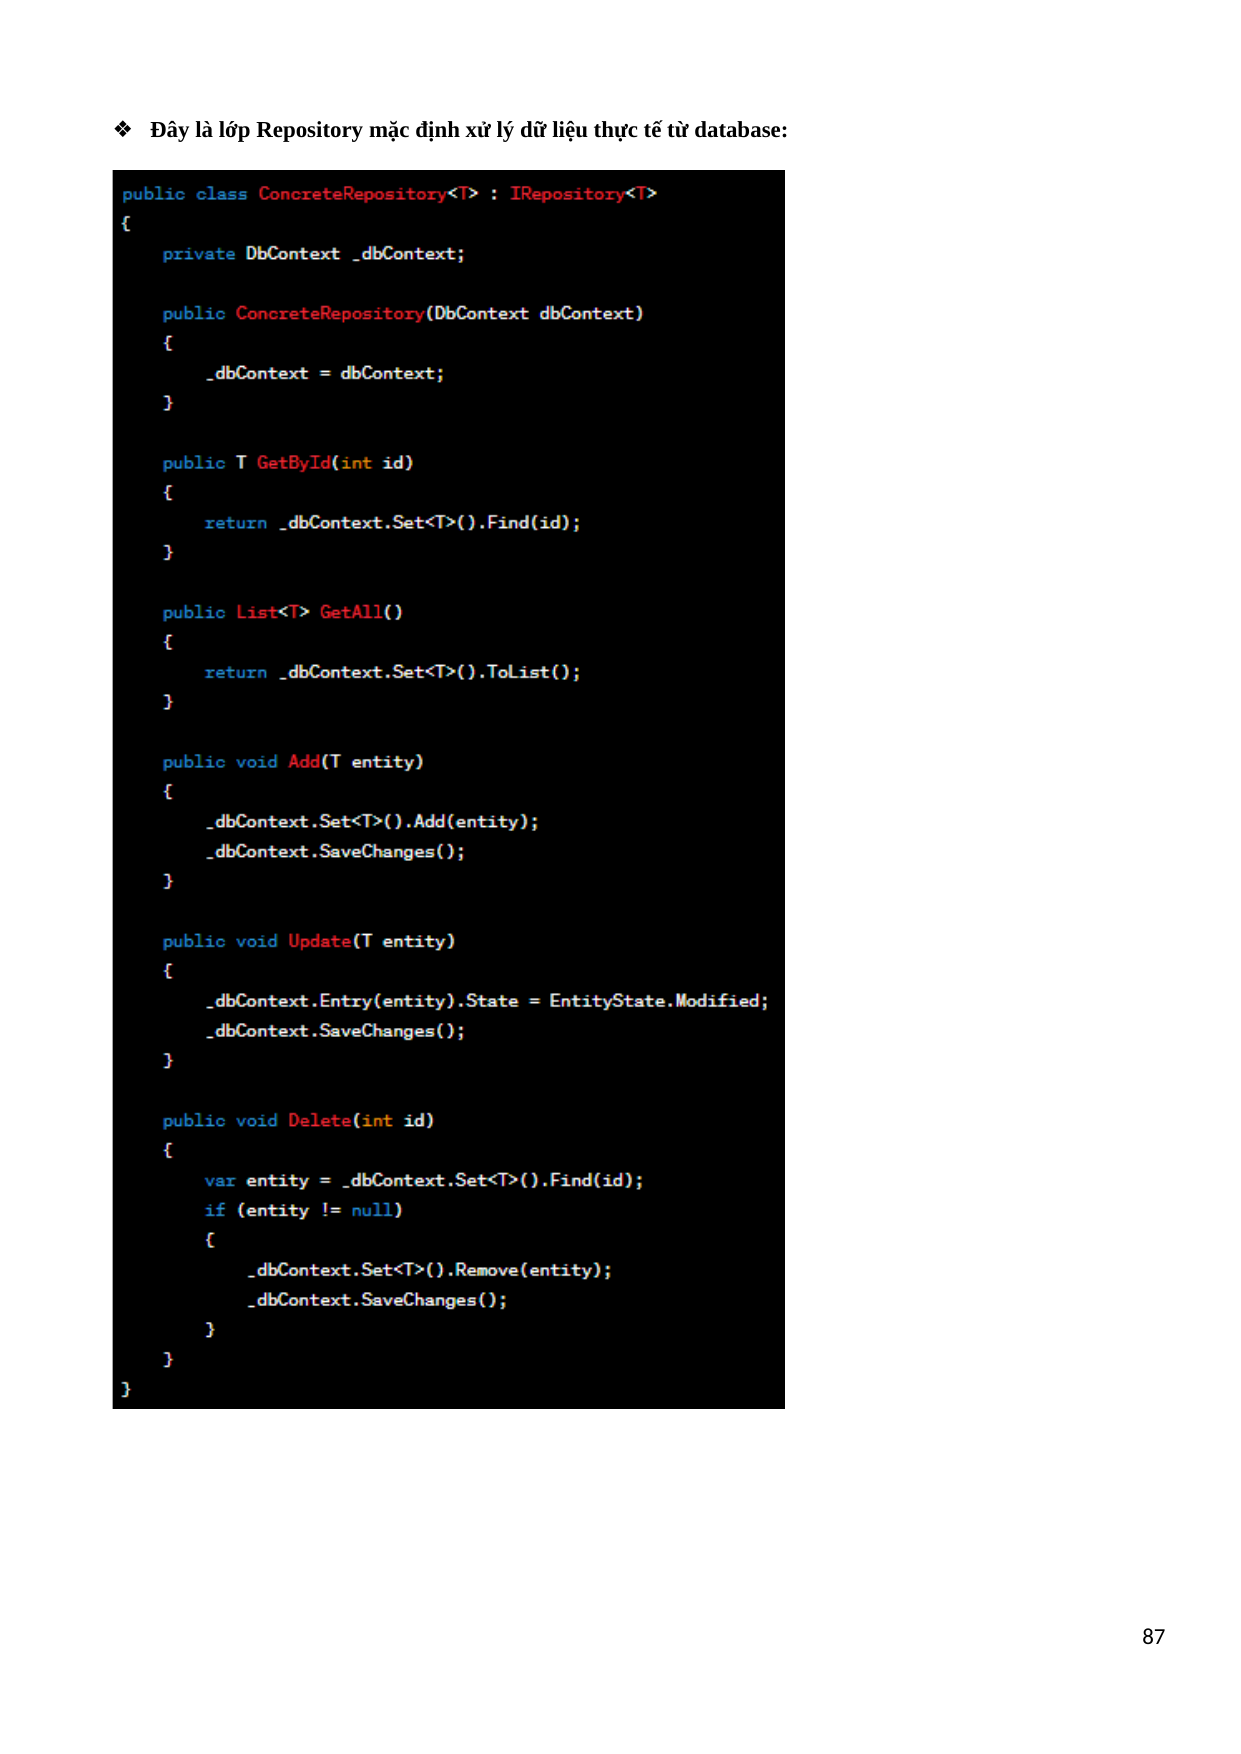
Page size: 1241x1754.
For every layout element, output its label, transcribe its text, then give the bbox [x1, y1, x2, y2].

picture [112, 170, 785, 1409]
list Đây là lớp Repository mặc định xử lý dữ liệu thực tế từ database: [112, 103, 1165, 150]
